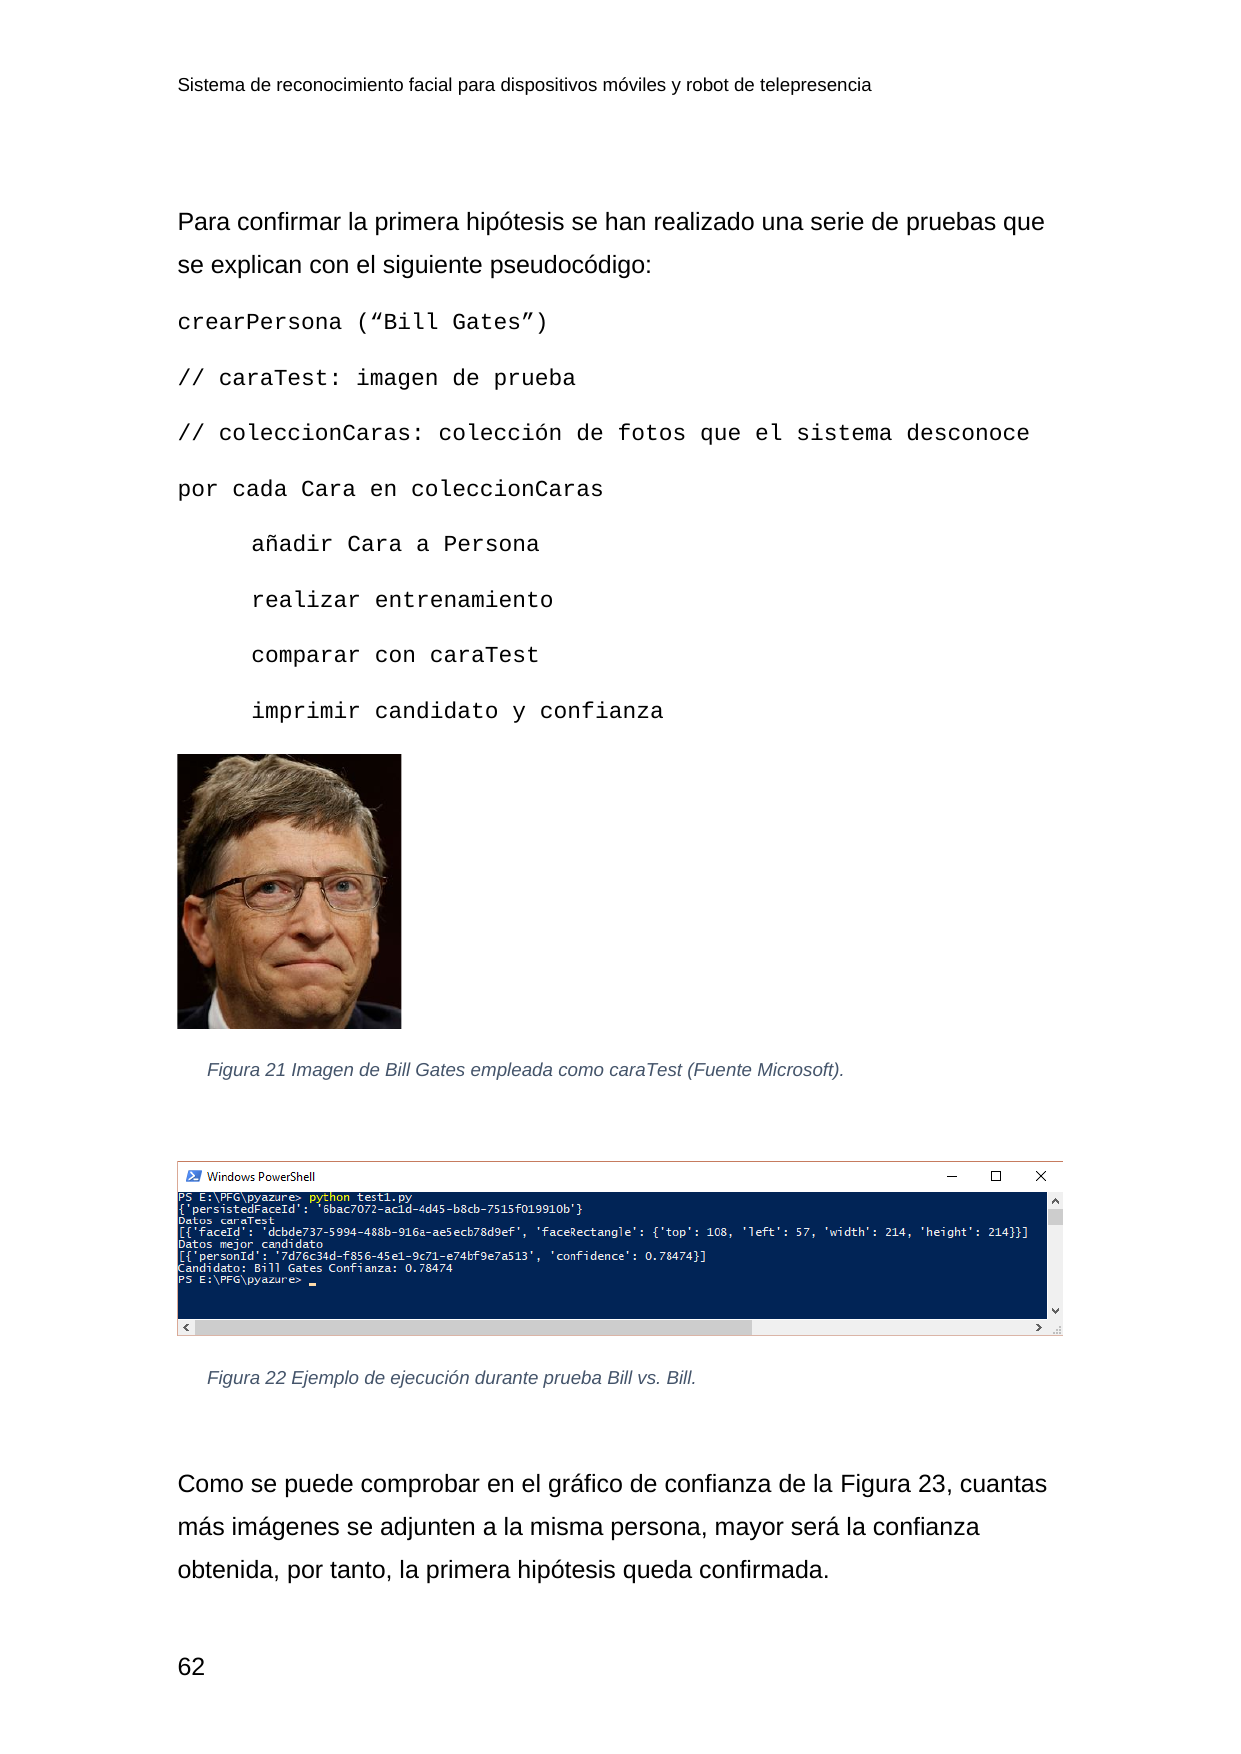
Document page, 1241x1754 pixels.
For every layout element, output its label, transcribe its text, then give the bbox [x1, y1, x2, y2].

text Como se puede comprobar en el gráfico de confianza de la Figura 23, cuantas más imágenes se adjunten a la misma persona, mayor será la confianza obtenida, por tanto, la primera hipótesis queda confirmada. [177, 1469, 1063, 1584]
text comparar con caraTest [177, 643, 1063, 669]
text realizar entrenamiento [177, 588, 1063, 614]
text imprimir candidato y confianza [177, 699, 1063, 725]
text // coleccionCaras: colección de fotos que el sistema desconoce [177, 421, 1063, 447]
text Para confirmar la primera hipótesis se han realizado una serie de pruebas que se explican con el siguiente pseudocódigo: [177, 207, 1063, 279]
picture [177, 1161, 1063, 1336]
text por cada Cara en coleccionCaras [177, 477, 1063, 503]
text // caraTest: imagen de prueba [177, 366, 1063, 392]
picture [177, 754, 402, 1029]
text crearPersona (“Bill Gates”) [177, 310, 1063, 336]
text añadir Cara a Persona [177, 532, 1063, 558]
